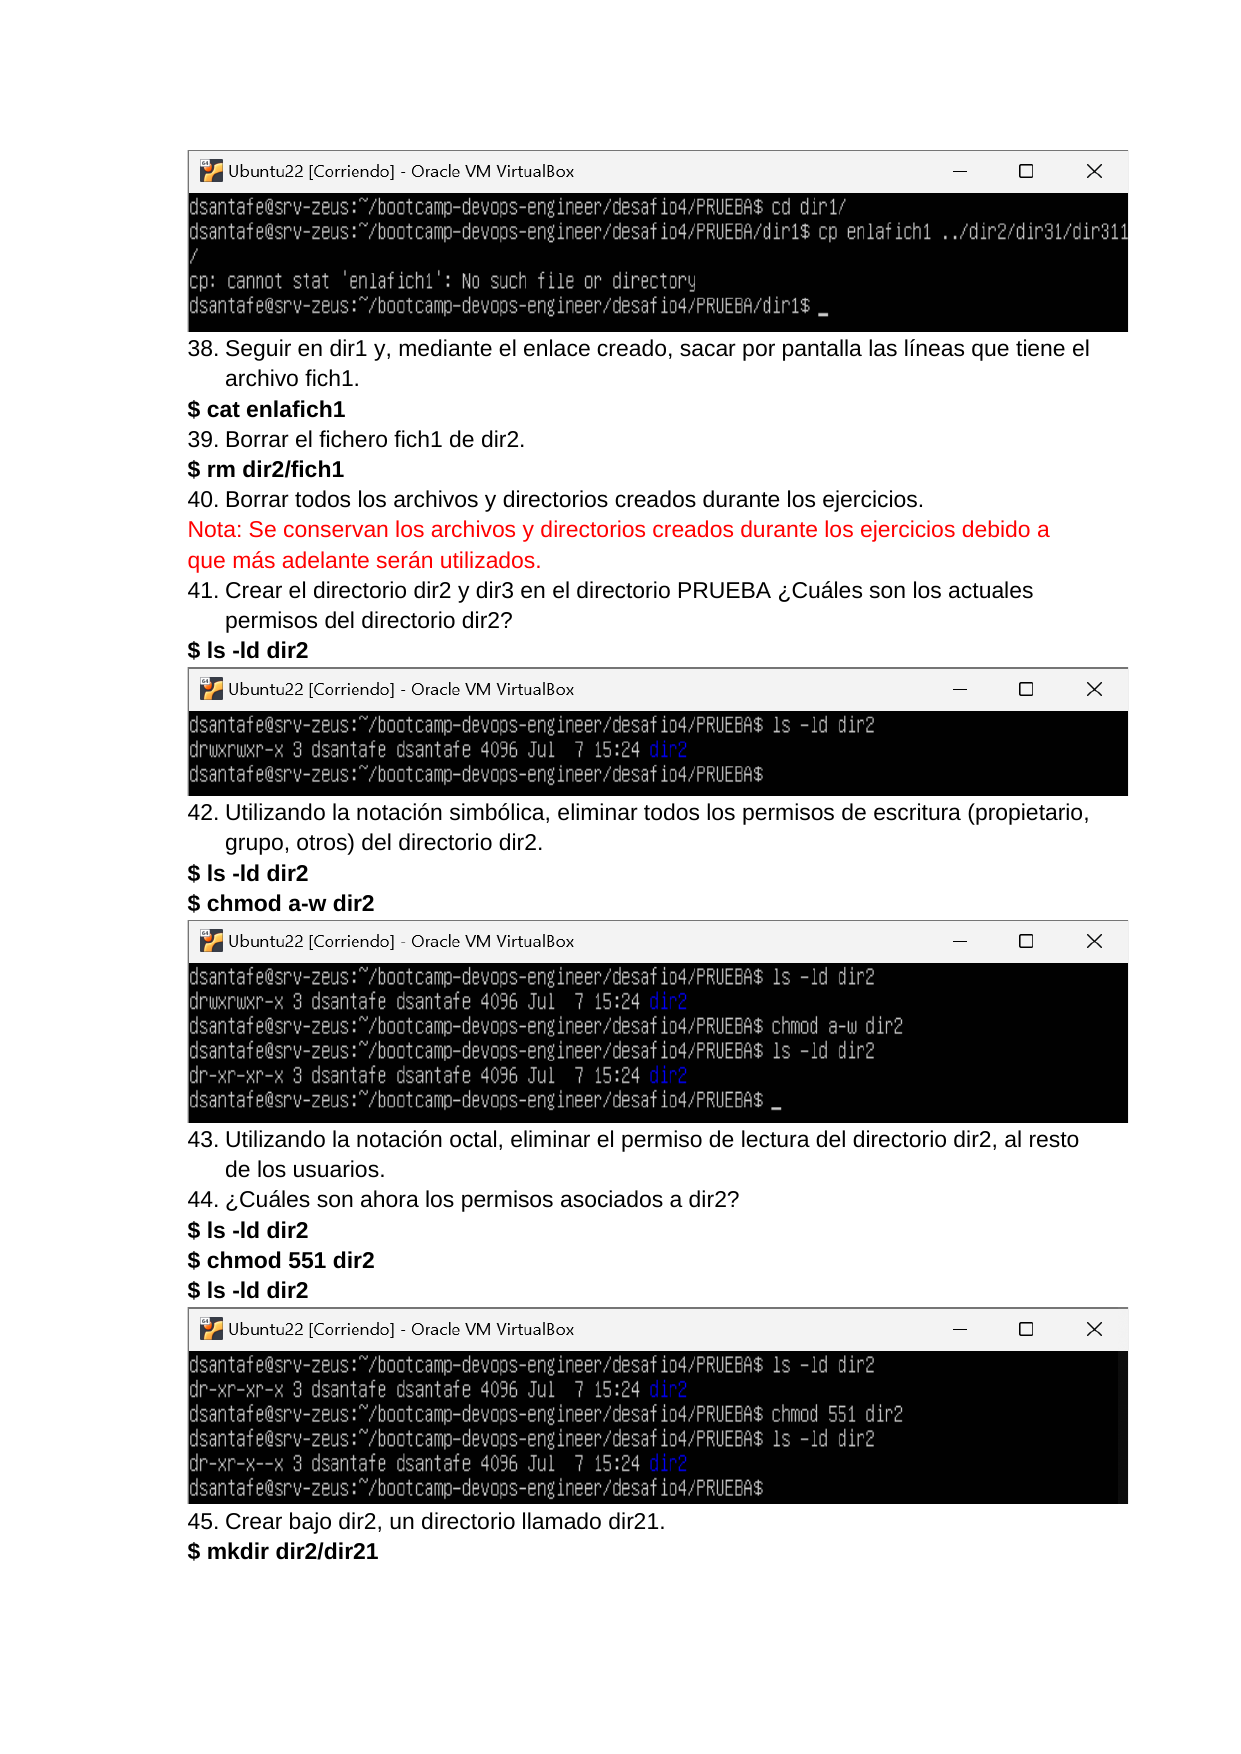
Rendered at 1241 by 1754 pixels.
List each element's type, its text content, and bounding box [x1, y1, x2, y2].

text $ mkdir dir2/dir21 [187, 1538, 1090, 1564]
picture [187, 150, 1129, 332]
text $ ls -ld dir2 [187, 1217, 1090, 1243]
list Crear bajo dir2, un directorio llamado dir21. [187, 1508, 1090, 1534]
text $ chmod 551 dir2 [187, 1247, 1090, 1273]
text Nota: Se conservan los archivos y directorios creados durante los ejercicios debido a que más adelante serán utilizados. [187, 516, 1090, 573]
text $ ls -ld dir2 [187, 859, 1090, 886]
list Utilizando la notación simbólica, eliminar todos los permisos de escritura (propietario, grupo, otros) del directorio dir2. [187, 799, 1090, 856]
text $ rm dir2/fich1 [150, 456, 1090, 482]
list Utilizando la notación octal, eliminar el permiso de lectura del directorio dir2, al resto de los usuarios. [187, 1126, 1090, 1182]
list ¿Cuáles son ahora los permisos asociados a dir2? [187, 1186, 1090, 1213]
text $ ls -ld dir2 [187, 637, 1090, 663]
text $ cat enlafich1 [150, 396, 1090, 422]
text $ ls -ld dir2 [187, 1277, 1090, 1303]
list Borrar el fichero fich1 de dir2. [187, 426, 1090, 452]
list Seguir en dir1 y, mediante el enlace creado, sacar por pantalla las líneas que tiene el archivo fich1. [187, 335, 1090, 392]
list Borrar todos los archivos y directorios creados durante los ejercicios. [187, 486, 1090, 512]
text $ chmod a-w dir2 [187, 890, 1090, 916]
picture [187, 1307, 1129, 1504]
picture [187, 667, 1129, 796]
list Crear el directorio dir2 y dir3 en el directorio PRUEBA ¿Cuáles son los actuales permisos del directorio dir2? [187, 577, 1090, 633]
picture [187, 920, 1129, 1123]
